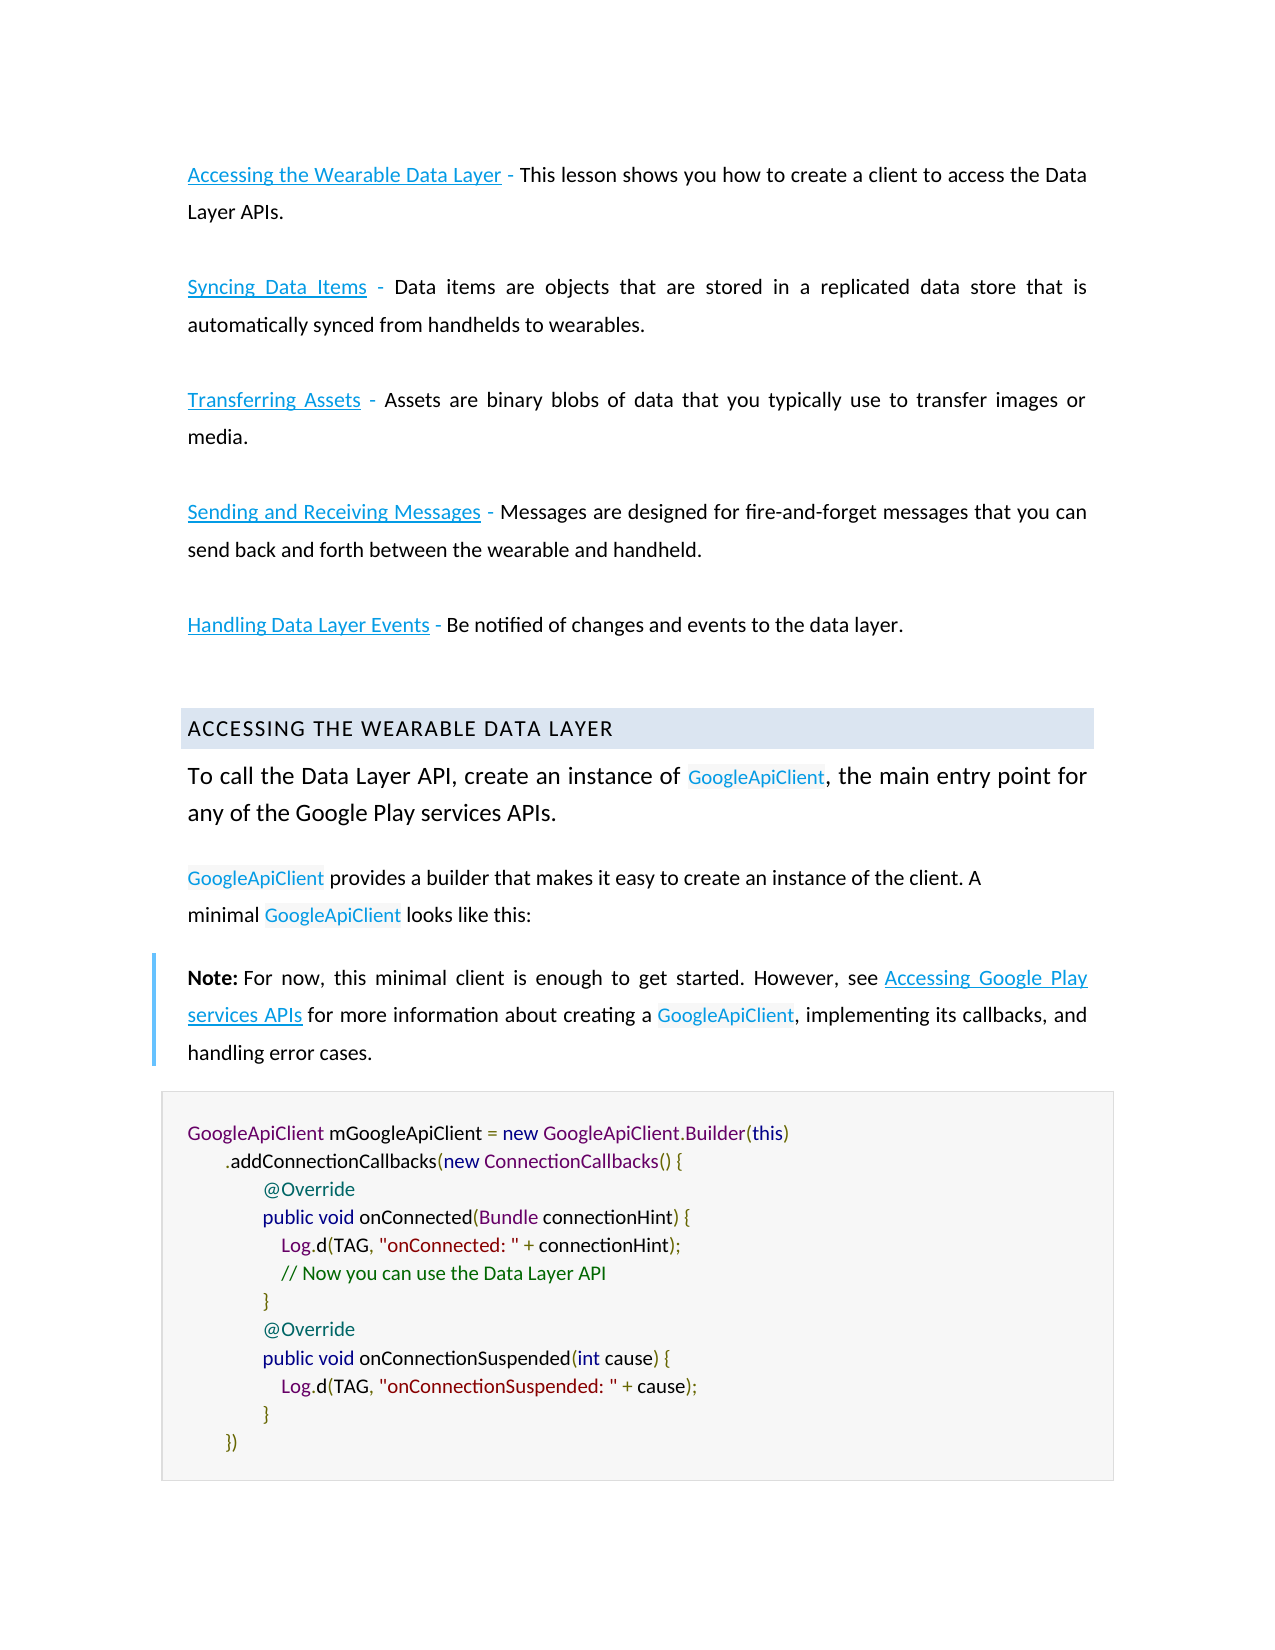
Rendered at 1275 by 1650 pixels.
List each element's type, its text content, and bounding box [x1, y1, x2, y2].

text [163, 1092, 1113, 1480]
text To call the Data Layer API, create an instance of GoogleApiClient, the main entry point for any of the Google Play services APIs. [187, 753, 1087, 828]
subtitle Accessing the Wearable Data Layer [188, 715, 1087, 743]
text Handling Data Layer Events - Be notified of changes and events to the data layer. [187, 600, 1087, 637]
text Note: For now, this minimal client is enough to get started. However, see Accessing Google Play services APIs for more information about creating a GoogleApiClient, implementing its callbacks, and handling error cases. [156, 953, 1087, 1066]
text Transferring Assets - Assets are binary blobs of data that you typically use to transfer images or media. [187, 375, 1087, 450]
text Sending and Receiving Messages - Messages are designed for fire-and-forget messages that you can send back and forth between the wearable and handheld. [187, 487, 1087, 562]
text GoogleApiClient provides a builder that makes it easy to create an instance of the client. A minimal GoogleApiClient looks like this: [187, 853, 1087, 928]
text Syncing Data Items - Data items are objects that are stored in a replicated data store that is automatically synced from handhelds to wearables. [187, 262, 1087, 337]
text Accessing the Wearable Data Layer - This lesson shows you how to create a client to access the Data Layer APIs. [187, 150, 1087, 225]
